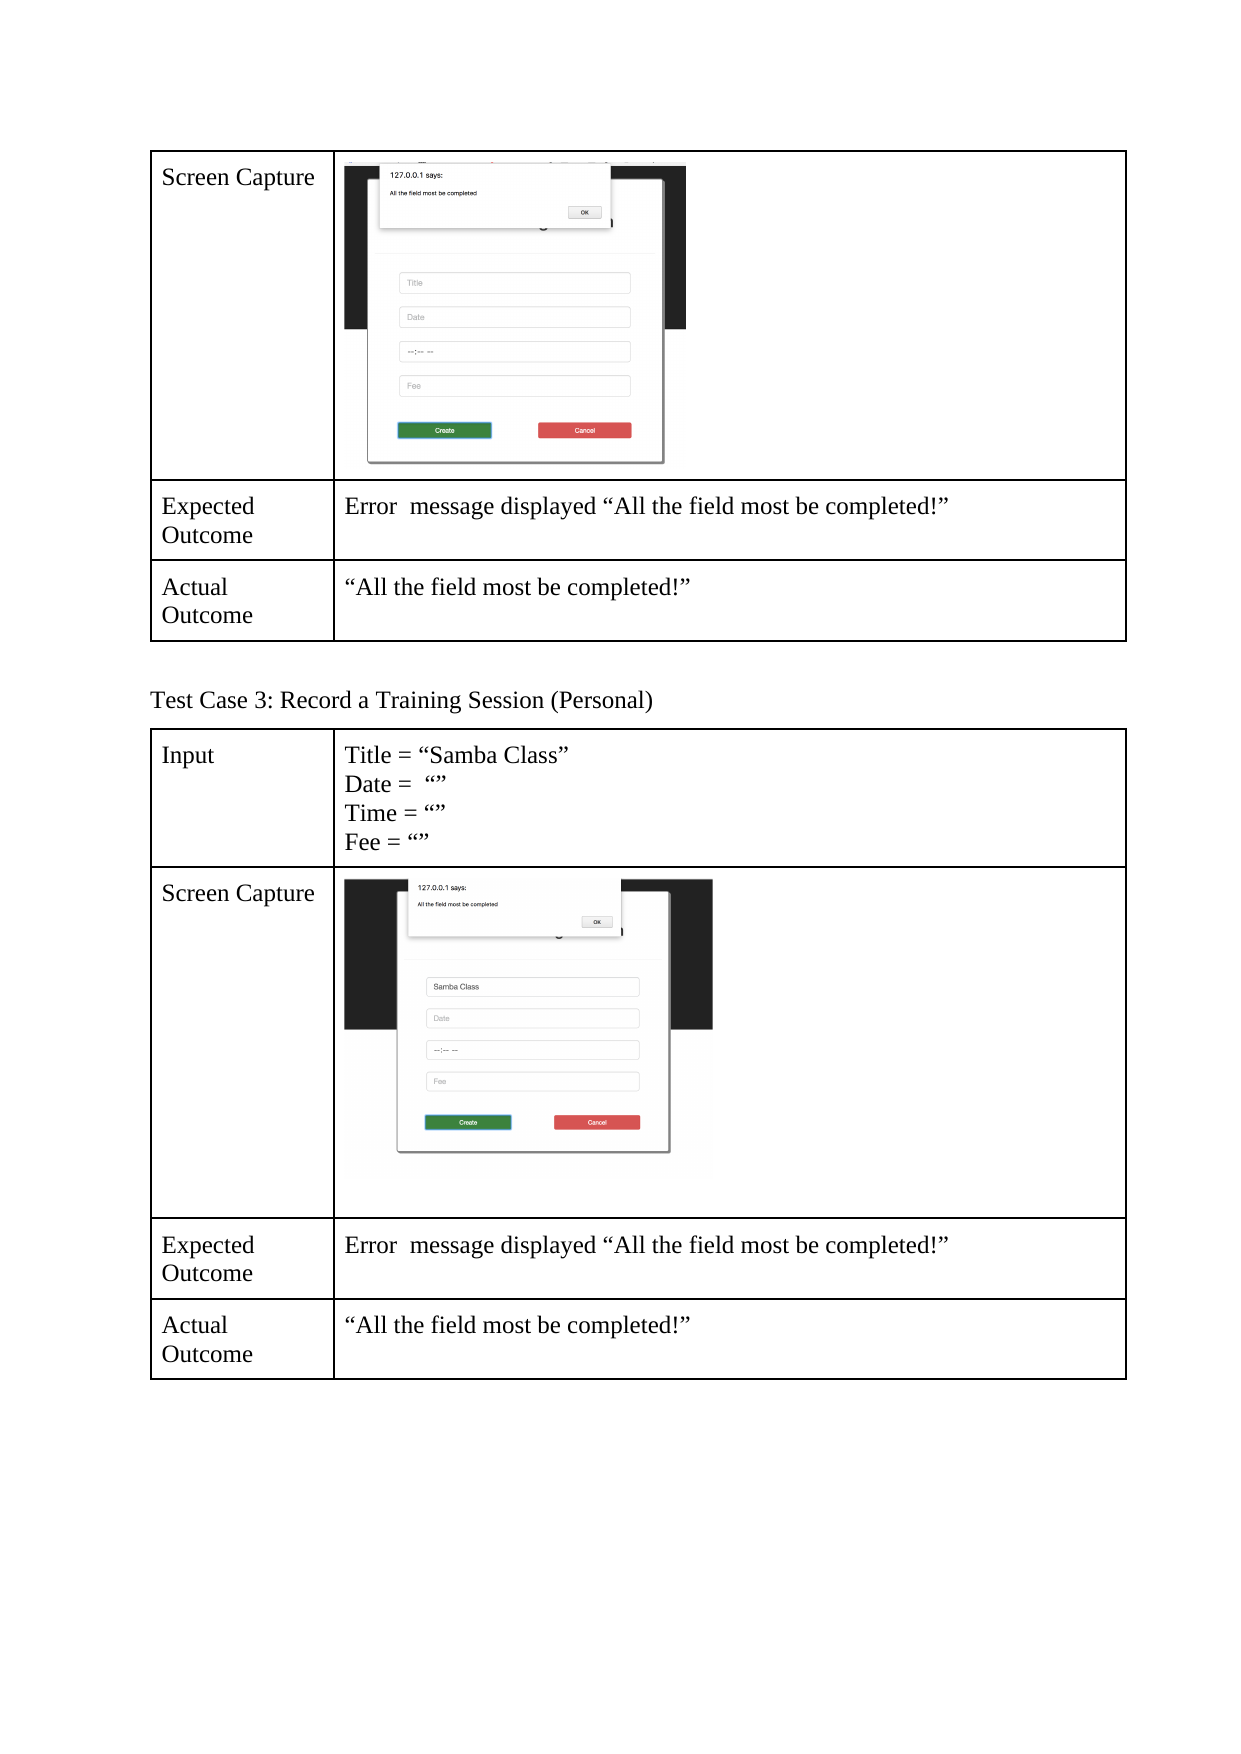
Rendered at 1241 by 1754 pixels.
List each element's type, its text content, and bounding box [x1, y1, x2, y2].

table_header Title = “Samba Class” Date = “” Time = “” Fee = “” [335, 730, 1125, 866]
table_cell [335, 152, 1125, 479]
table_cell Expected Outcome [152, 481, 333, 559]
table_header Input [152, 730, 333, 866]
picture [344, 162, 686, 469]
table_cell Screen Capture [152, 152, 333, 479]
table_cell Actual Outcome [152, 561, 333, 639]
table_cell Expected Outcome [152, 1219, 333, 1298]
table_cell “All the field most be completed!” [335, 561, 1125, 639]
table_cell Screen Capture [152, 868, 333, 1217]
picture [344, 878, 713, 1179]
table_cell Error message displayed “All the field most be completed!” [335, 481, 1125, 559]
table_cell Error message displayed “All the field most be completed!” [335, 1219, 1125, 1298]
text Test Case 3: Record a Training Session (Personal) [150, 685, 1090, 713]
table_cell Actual Outcome [152, 1300, 333, 1378]
table_cell “All the field most be completed!” [335, 1300, 1125, 1378]
table_cell [335, 868, 1125, 1217]
